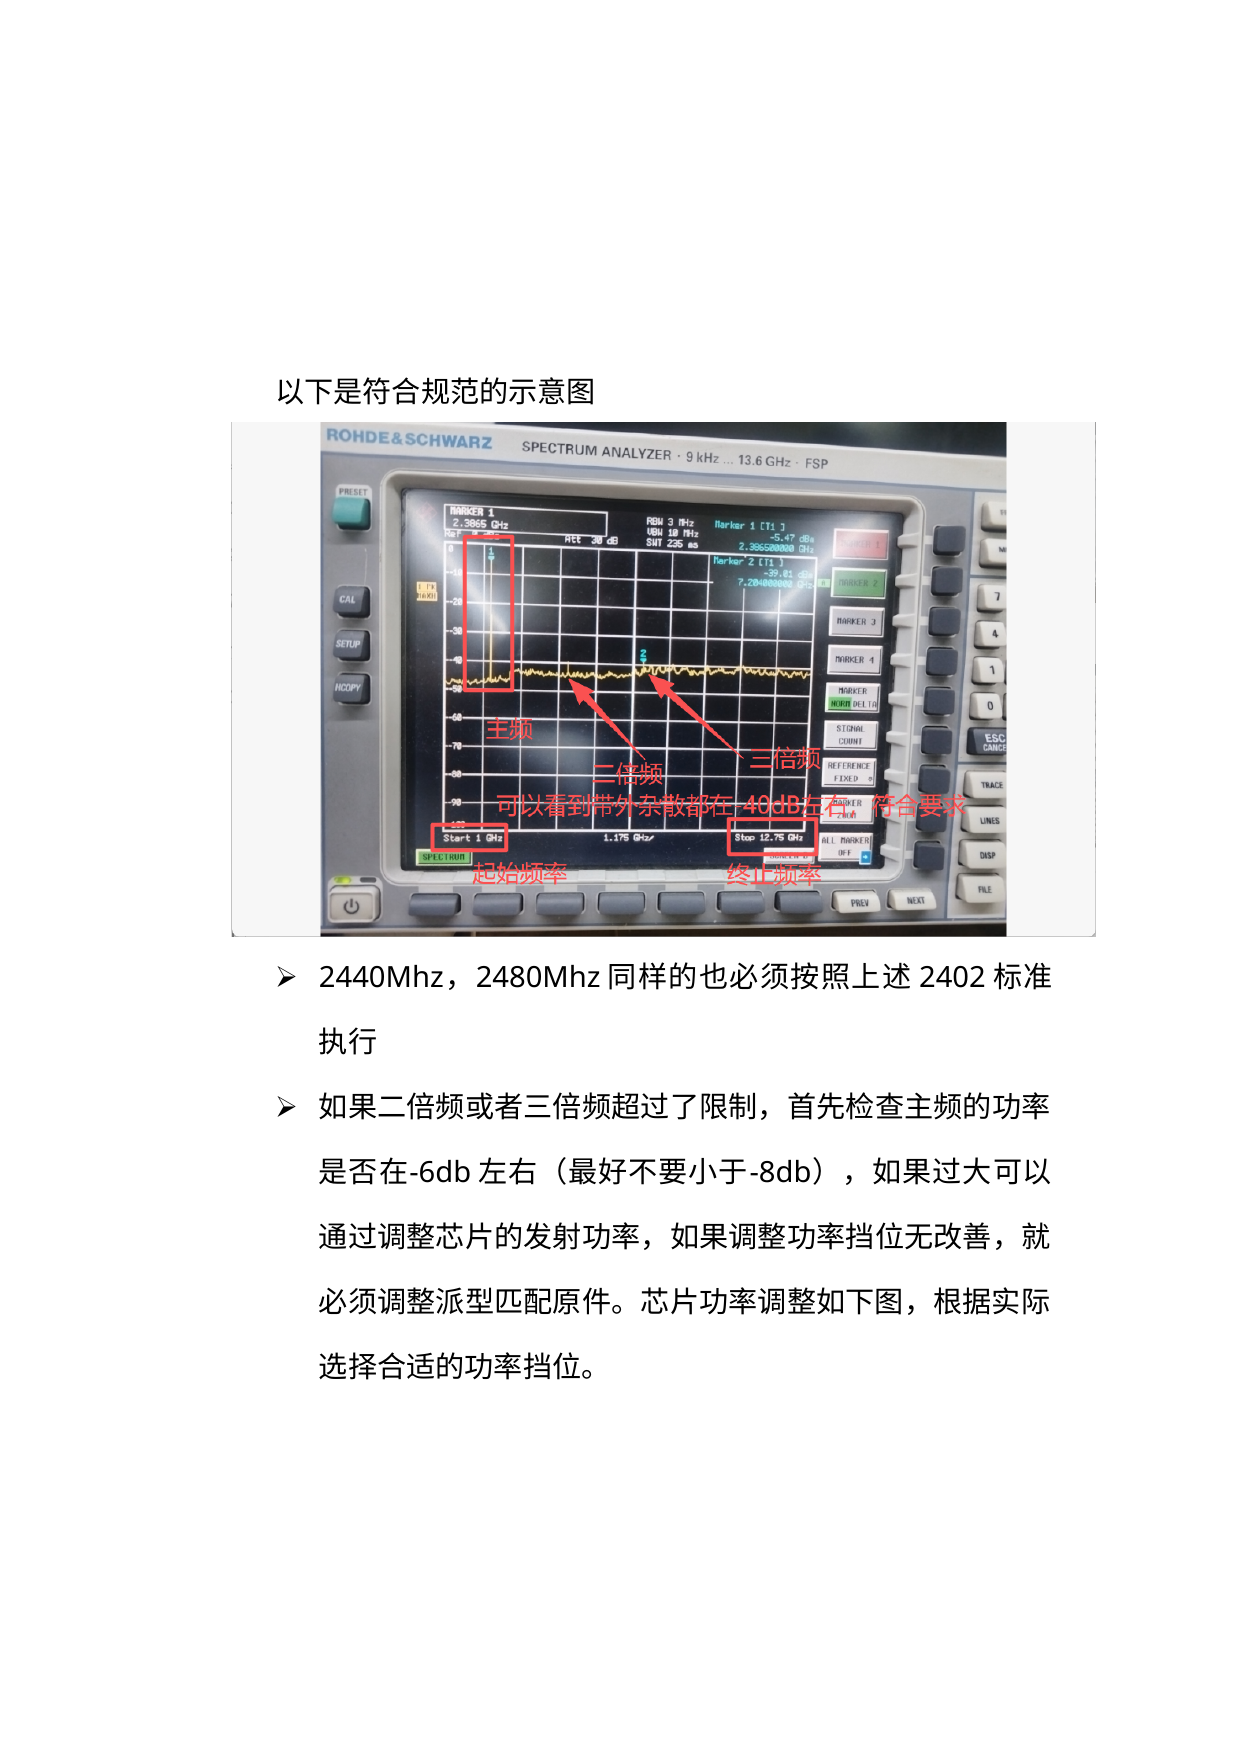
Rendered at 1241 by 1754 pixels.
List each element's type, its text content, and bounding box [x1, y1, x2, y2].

list 2440Mhz，2480Mhz同样的也必须按照上述2402标准执行 [275, 942, 1053, 1072]
picture [231, 422, 1096, 937]
list 如果二倍频或者三倍频超过了限制，首先检查主频的功率是否在-6db左右（最好不要小于-8db），如果过大可以通过调整芯片的发射功率，如果调整功率挡位无改善，就必须调整派型匹配原件。芯片功率调整如下图，根据实际选择合适的功率挡位。 [275, 1072, 1053, 1397]
text 以下是符合规范的示意图 [231, 357, 1053, 422]
